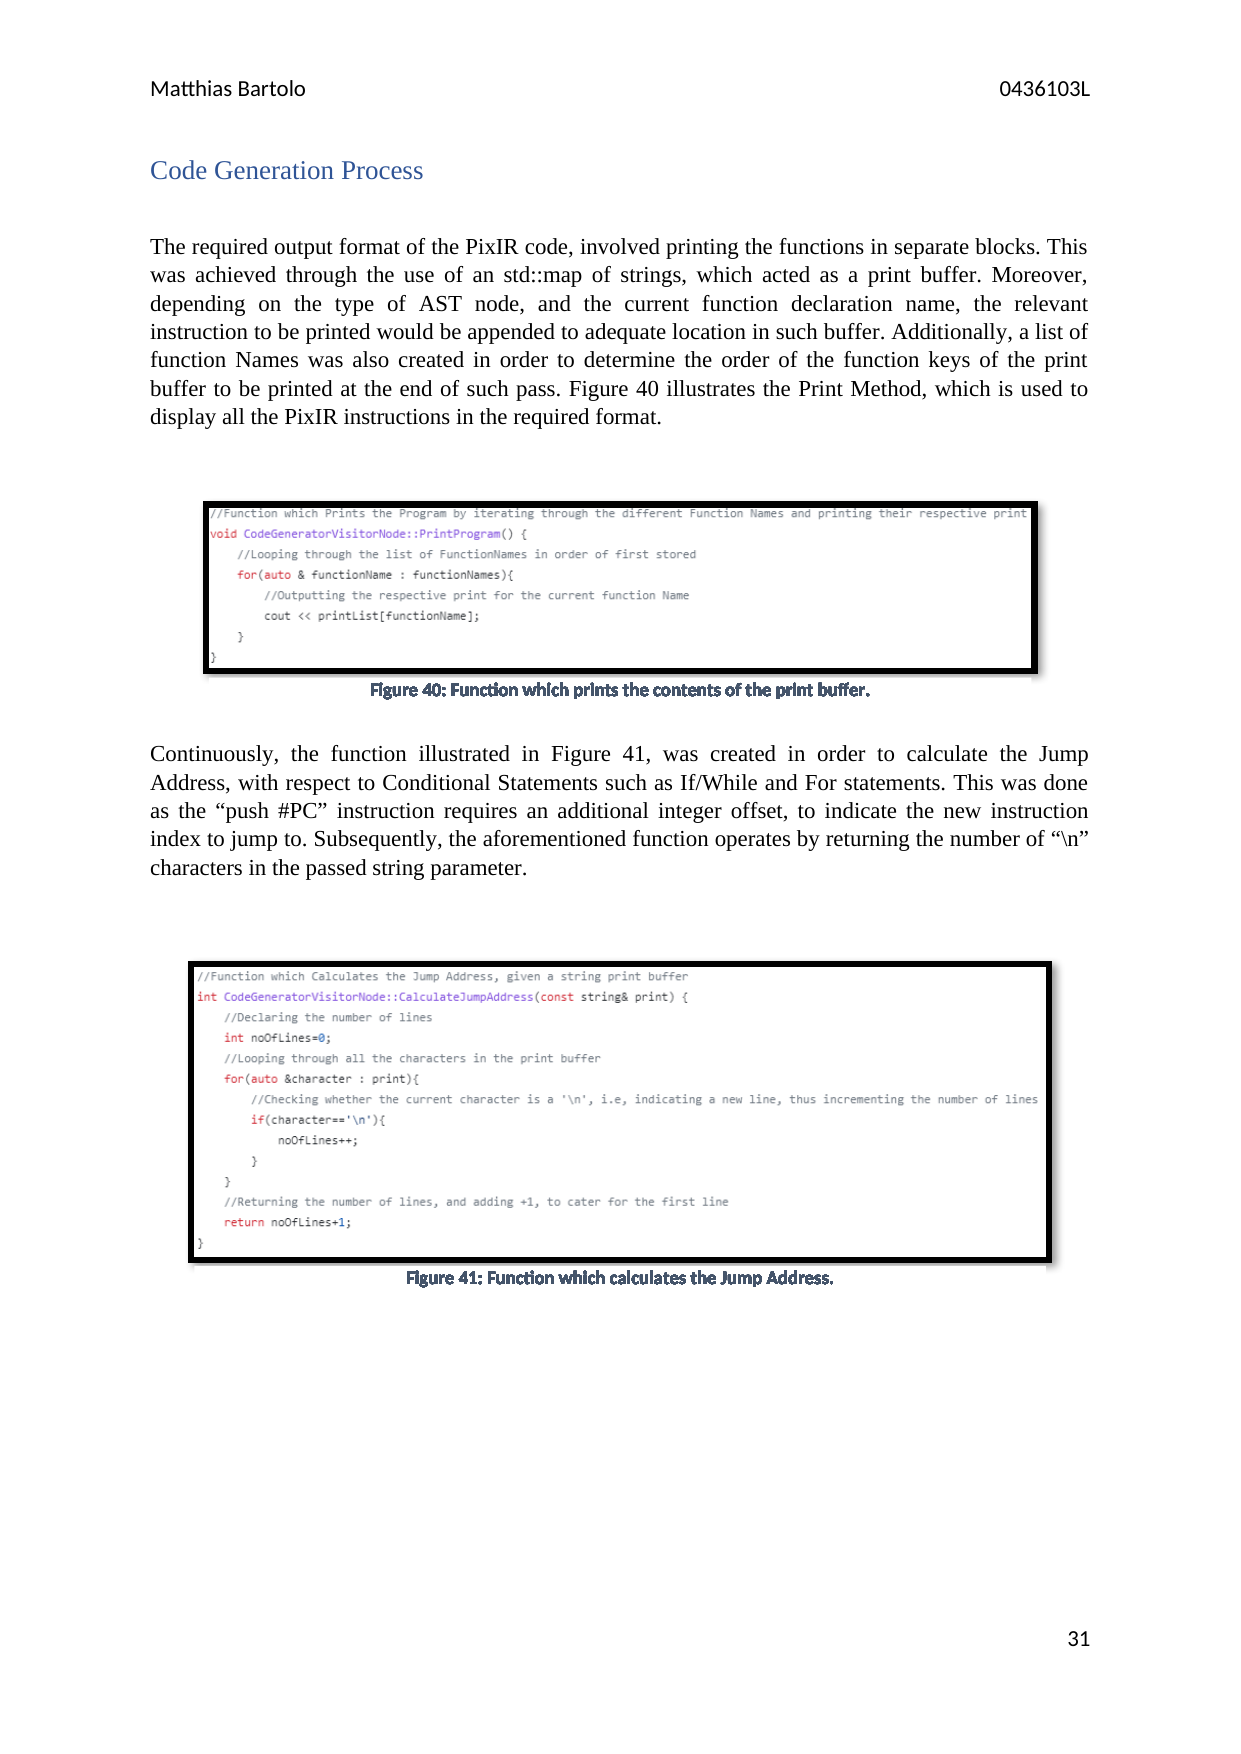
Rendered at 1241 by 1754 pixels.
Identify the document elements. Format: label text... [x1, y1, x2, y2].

picture [194, 967, 1046, 1257]
text The required output format of the PixIR code, involved printing the functions in separate blocks. This was achieved through the use of an std::map of strings, which acted as a print buffer. Moreover, depending on the type of AST node, and the current function declaration name, the relevant instruction to be printed would be appended to adequate location in such buffer. Additionally, a list of function Names was also created in order to determine the order of the function keys of the print buffer to be printed at the end of such pass. Figure 40 illustrates the Print Method, which is used to display all the PixIR instructions in the required format. [150, 233, 1090, 430]
picture [209, 508, 1031, 668]
subtitle Code Generation Process [150, 154, 1090, 185]
